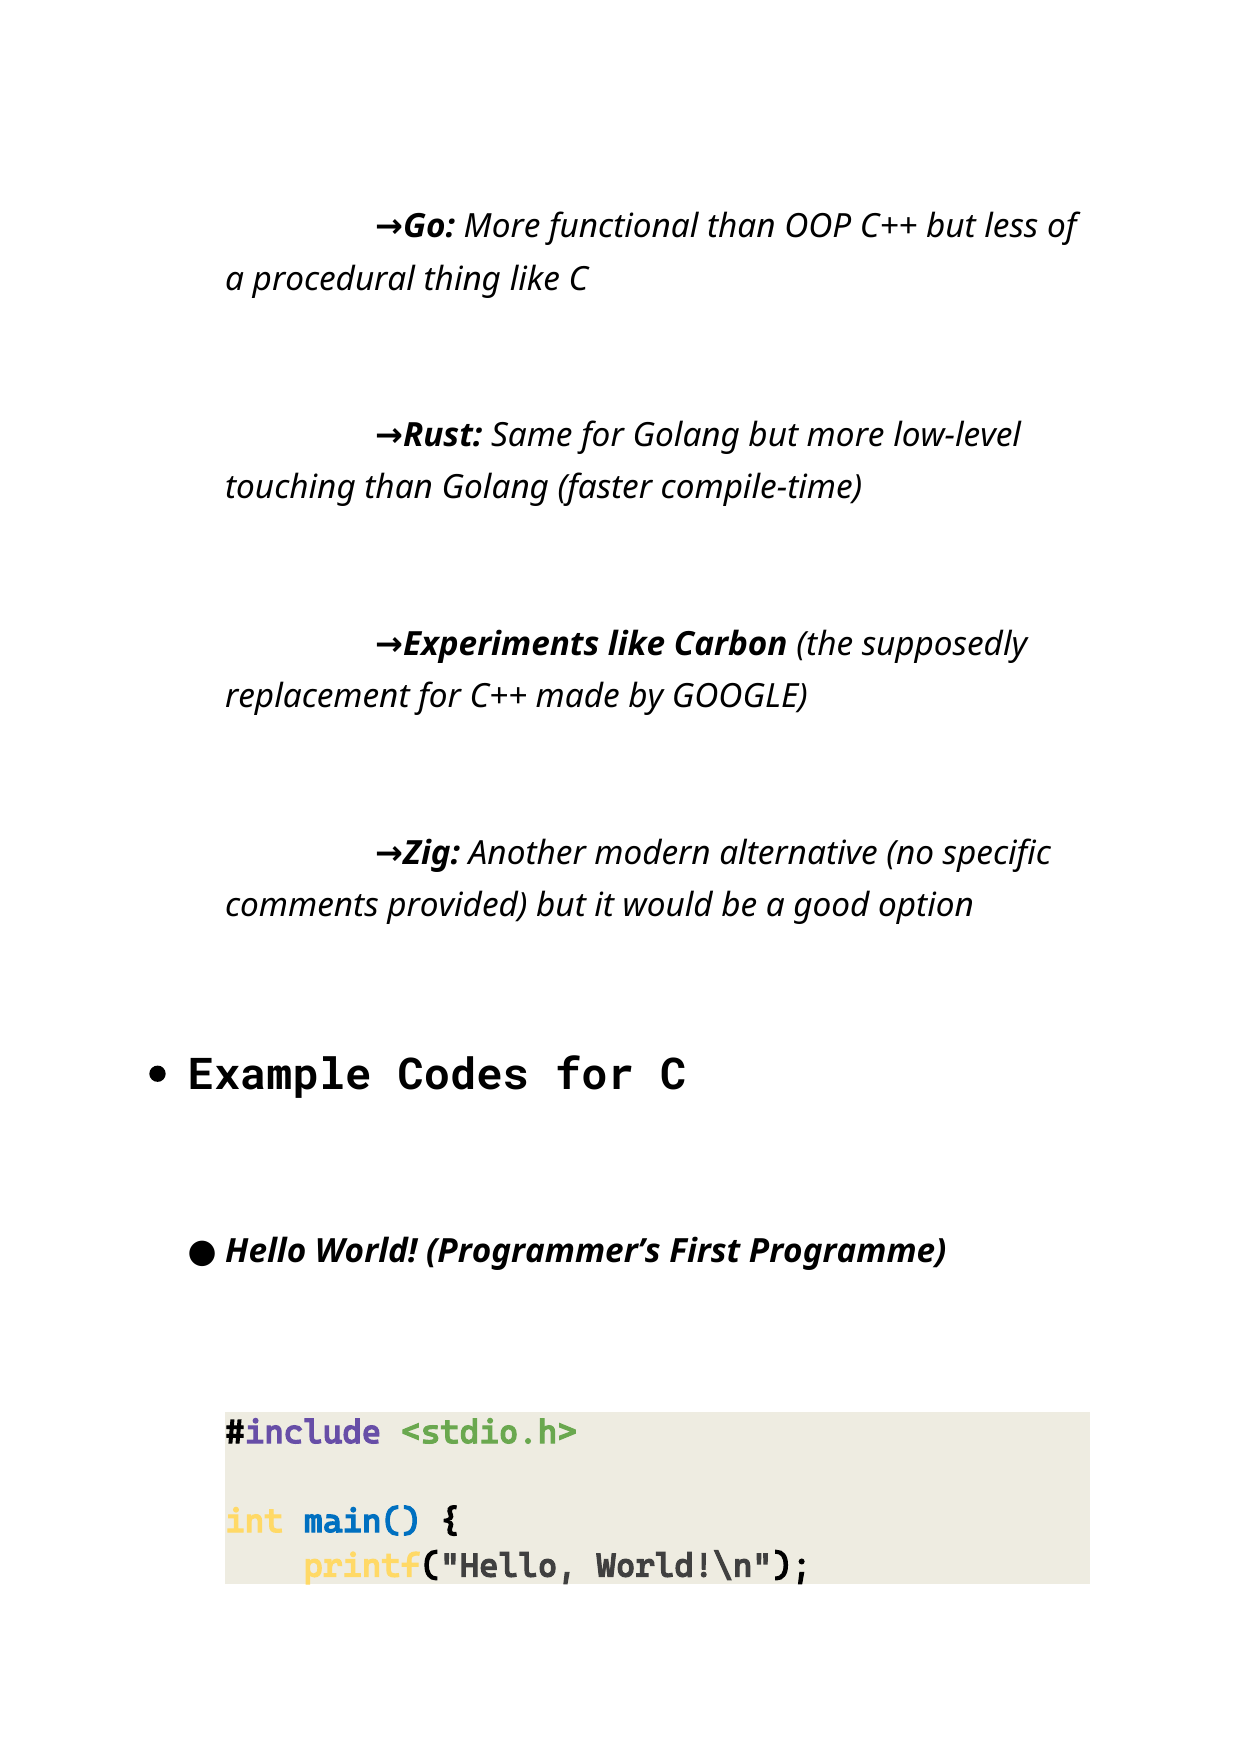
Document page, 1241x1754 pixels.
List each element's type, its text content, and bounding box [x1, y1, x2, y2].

text #include <stdio.h> [225, 1412, 1090, 1451]
text →Zig: Another modern alternative (no specific comments provided) but it would be a good option [225, 828, 1090, 926]
text int main() { [225, 1501, 1090, 1540]
list Hello World! (Programmer’s First Programme) [187, 1227, 1090, 1272]
text printf("Hello, World!\n"); [225, 1546, 1090, 1584]
text →Rust: Same for Golang but more low-level touching than Golang (faster compile-time) [225, 411, 1090, 508]
text →Go: More functional than OOP C++ but less of a procedural thing like C [225, 202, 1090, 300]
text →Experiments like Carbon (the supposedly replacement for C++ made by GOOGLE) [225, 620, 1090, 717]
list Example Codes for C [150, 1043, 1090, 1101]
